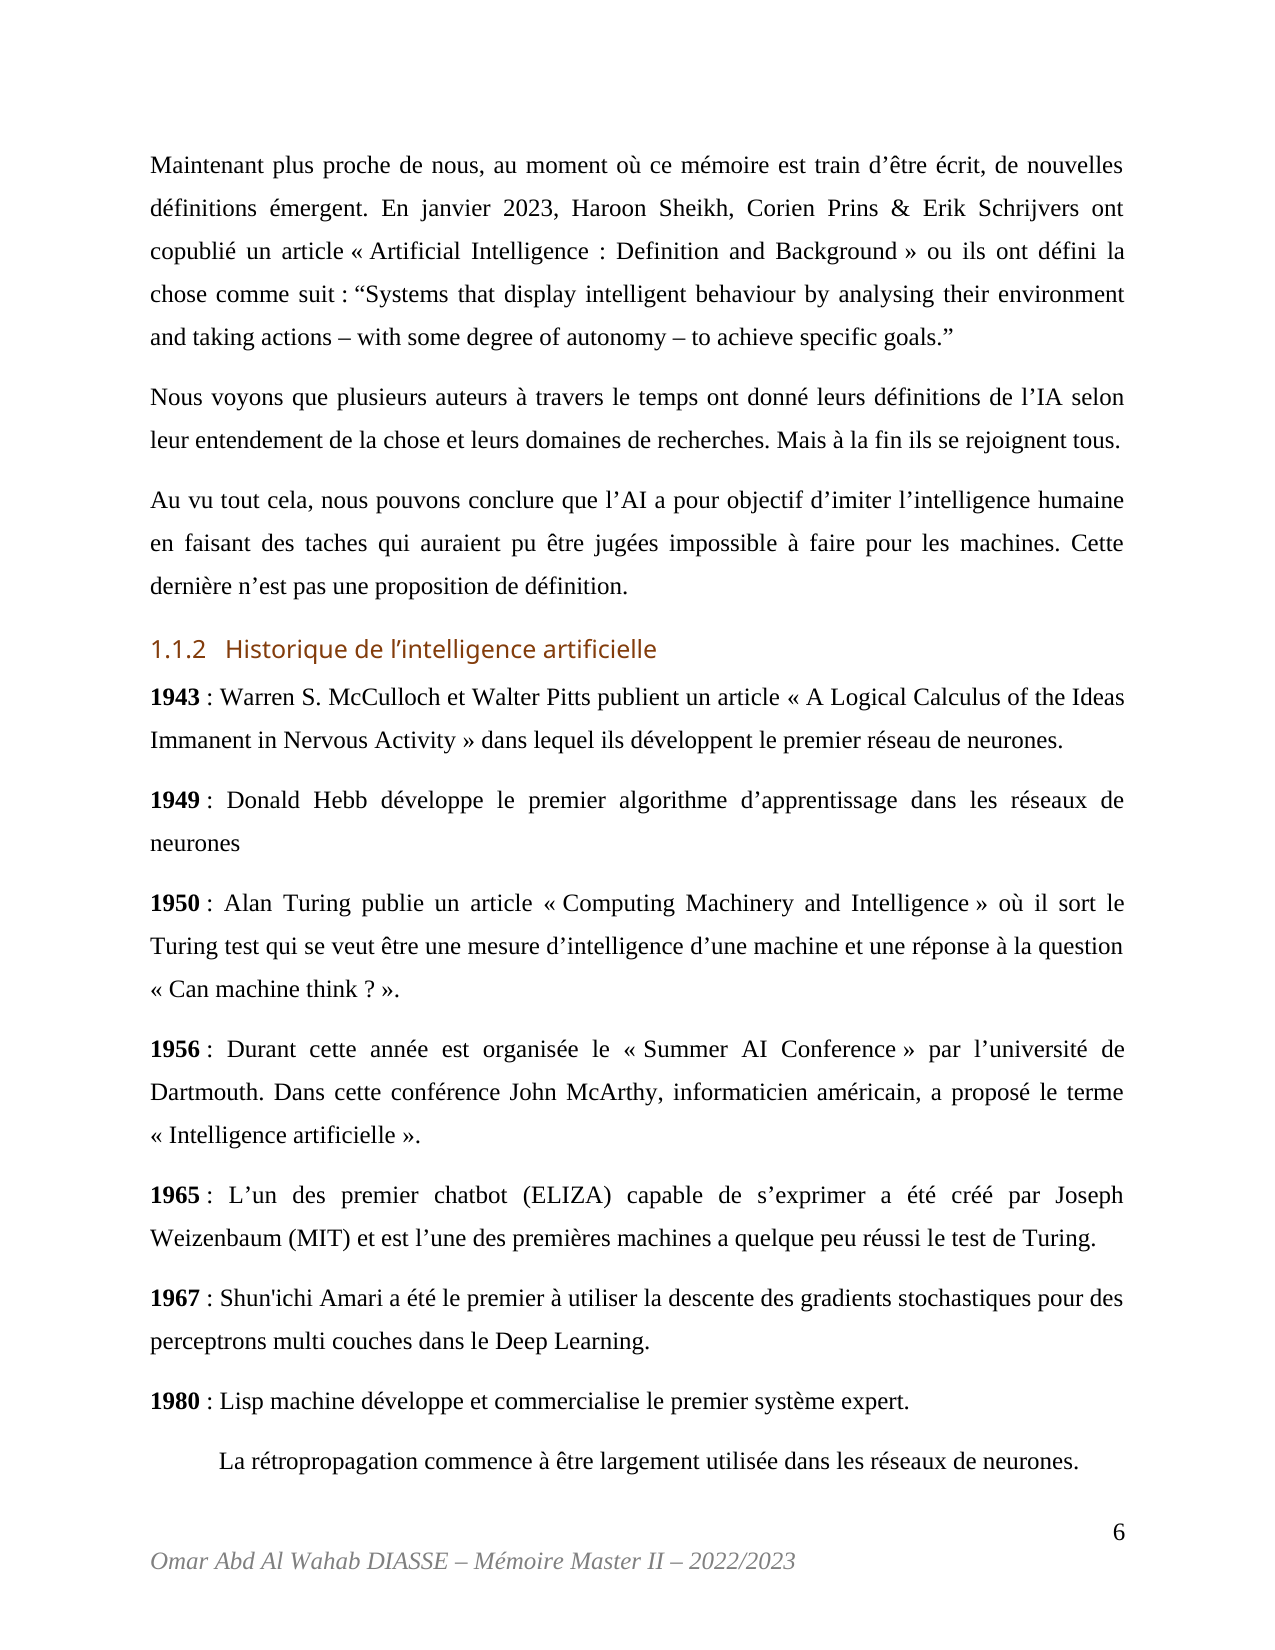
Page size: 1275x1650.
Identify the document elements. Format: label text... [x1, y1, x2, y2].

text Maintenant plus proche de nous, au moment où ce mémoire est train d’être écrit, de nouvelles définitions émergent. En janvier 2023, Haroon Sheikh, Corien Prins & Erik Schrijvers ont copublié un article « Artificial Intelligence : Definition and Background » ou ils ont défini la chose comme suit : “Systems that display intelligent behaviour by analysing their environment and taking actions – with some degree of autonomy – to achieve specific goals.” [150, 150, 1125, 351]
text 1949 : Donald Hebb développe le premier algorithme d’apprentissage dans les réseaux de neurones [150, 785, 1125, 857]
text 1965 : L’un des premier chatbot (ELIZA) capable de s’exprimer a été créé par Joseph Weizenbaum (MIT) et est l’une des premières machines a quelque peu réussi le test de Turing. [150, 1180, 1125, 1252]
text 1950 : Alan Turing publie un article « Computing Machinery and Intelligence » où il sort le Turing test qui se veut être une mesure d’intelligence d’une machine et une réponse à la question « Can machine think ? ». [150, 888, 1125, 1003]
text 1943 : Warren S. McCulloch et Walter Pitts publient un article « A Logical Calculus of the Ideas Immanent in Nervous Activity » dans lequel ils développent le premier réseau de neurones. [150, 682, 1125, 754]
text Au vu tout cela, nous pouvons conclure que l’AI a pour objectif d’imiter l’intelligence humaine en faisant des taches qui auraient pu être jugées impossible à faire pour les machines. Cette dernière n’est pas une proposition de définition. [150, 485, 1125, 600]
text La rétropropagation commence à être largement utilisée dans les réseaux de neurones. [150, 1446, 1125, 1474]
subtitle Historique de l’intelligence artificielle [150, 631, 1125, 665]
text 1967 : Shun'ichi Amari a été le premier à utiliser la descente des gradients stochastiques pour des perceptrons multi couches dans le Deep Learning. [150, 1283, 1125, 1355]
text 1956 : Durant cette année est organisée le « Summer AI Conference » par l’université de Dartmouth. Dans cette conférence John McArthy, informaticien américain, a proposé le terme « Intelligence artificielle ». [150, 1034, 1125, 1149]
text Nous voyons que plusieurs auteurs à travers le temps ont donné leurs définitions de l’IA selon leur entendement de la chose et leurs domaines de recherches. Mais à la fin ils se rejoignent tous. [150, 382, 1125, 454]
text 1980 : Lisp machine développe et commercialise le premier système expert. [150, 1386, 1125, 1415]
